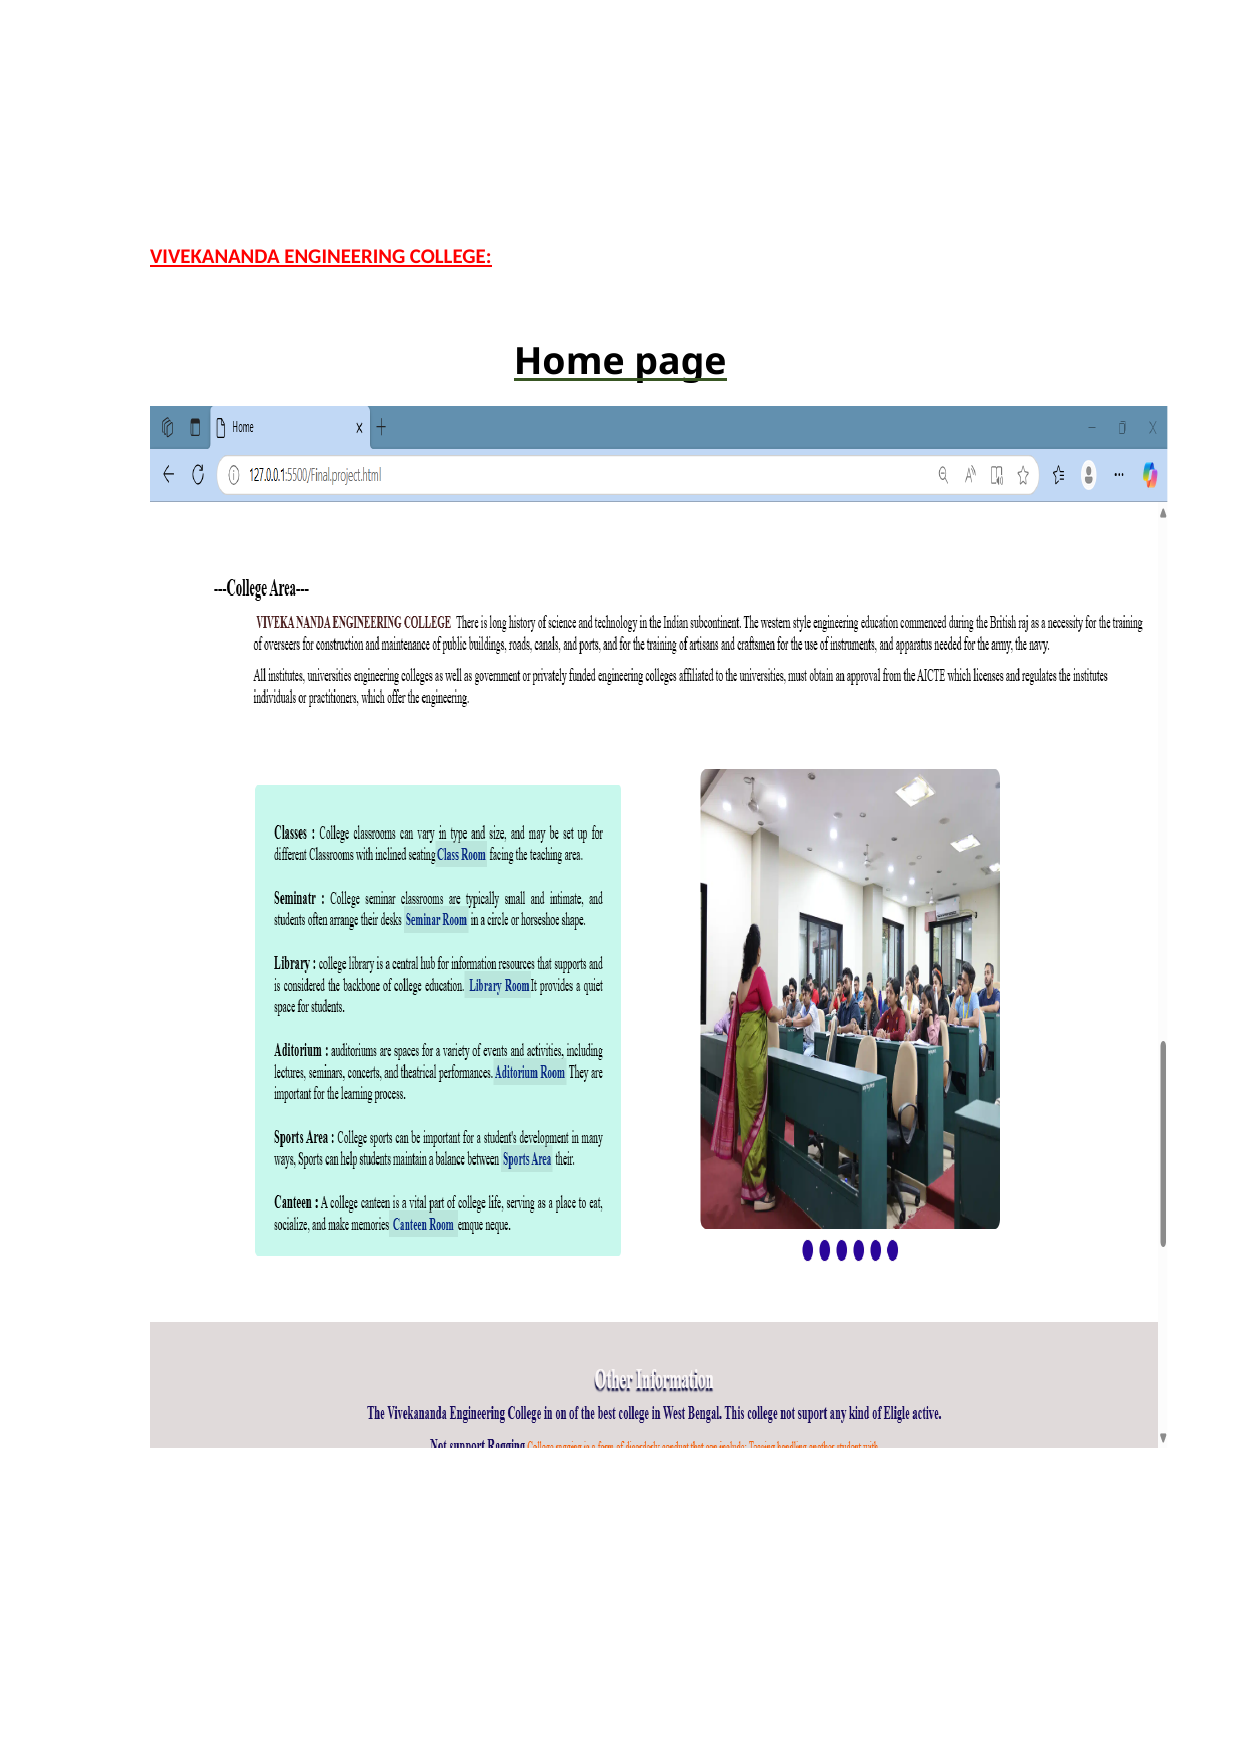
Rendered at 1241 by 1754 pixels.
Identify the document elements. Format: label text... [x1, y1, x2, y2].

text Home page [150, 335, 1090, 386]
text VIVEKANANDA ENGINEERING COLLEGE: [150, 244, 1090, 269]
